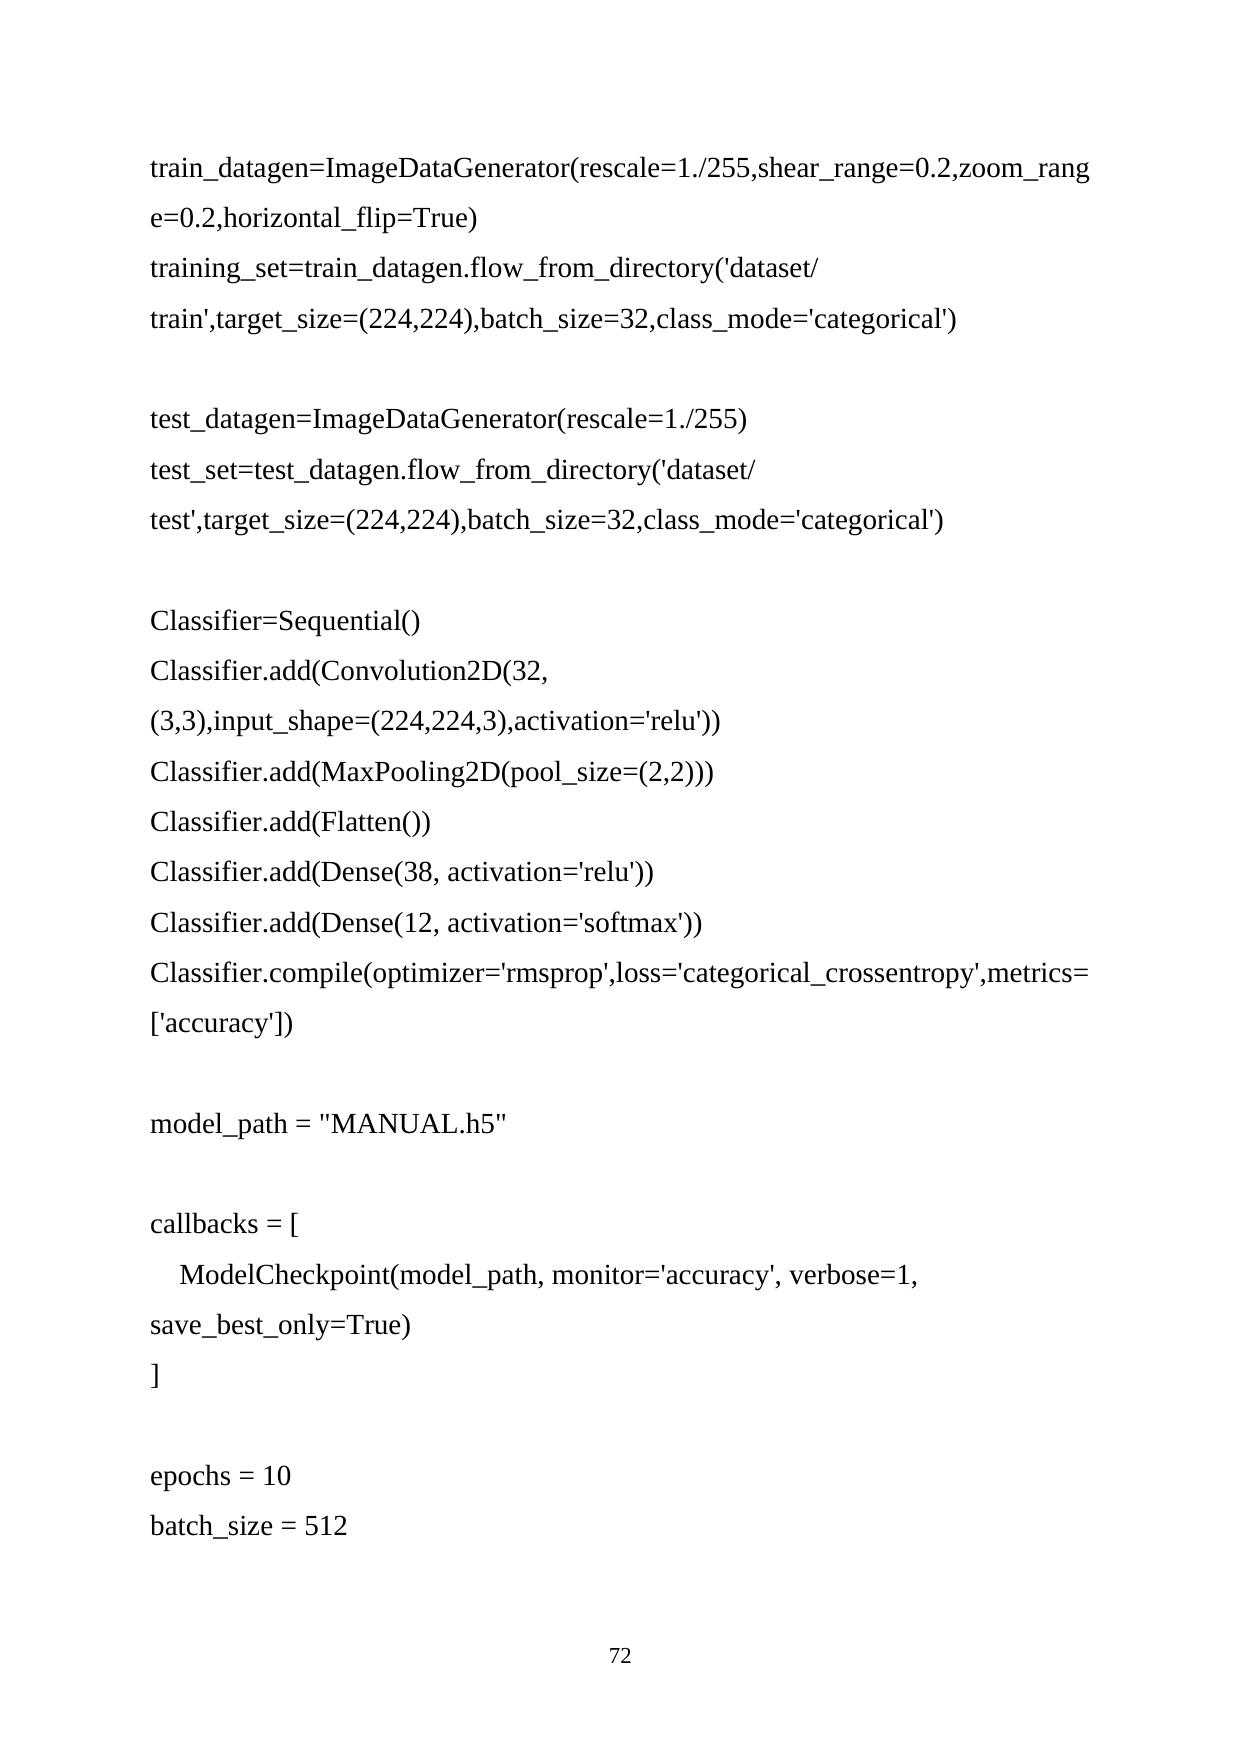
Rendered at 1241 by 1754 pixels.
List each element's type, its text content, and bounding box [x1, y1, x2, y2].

text callbacks = [ [150, 1207, 1090, 1240]
text Classifier.add(Dense(12, activation='softmax')) [150, 905, 1090, 938]
text training_set=train_datagen.flow_from_directory('dataset/train',target_size=(224,224),batch_size=32,class_mode='categorical') [150, 251, 1090, 334]
text test_set=test_datagen.flow_from_directory('dataset/test',target_size=(224,224),batch_size=32,class_mode='categorical') [150, 452, 1090, 536]
text Classifier.add(Dense(38, activation='relu')) [150, 854, 1090, 888]
text ] [150, 1357, 1090, 1391]
text batch_size = 512 [150, 1508, 1090, 1542]
text ModelCheckpoint(model_path, monitor='accuracy', verbose=1, save_best_only=True) [150, 1257, 1090, 1341]
text Classifier.add(MaxPooling2D(pool_size=(2,2))) [150, 754, 1090, 787]
text Classifier.add(Convolution2D(32,(3,3),input_shape=(224,224,3),activation='relu')) [150, 653, 1090, 737]
text test_datagen=ImageDataGenerator(rescale=1./255) [150, 402, 1090, 435]
text Classifier.add(Flatten()) [150, 804, 1090, 838]
text Classifier=Sequential() [150, 603, 1090, 636]
text model_path = "MANUAL.h5" [150, 1106, 1090, 1139]
text epochs = 10 [150, 1458, 1090, 1492]
text Classifier.compile(optimizer='rmsprop',loss='categorical_crossentropy',metrics=['accuracy']) [150, 955, 1090, 1039]
text train_datagen=ImageDataGenerator(rescale=1./255,shear_range=0.2,zoom_range=0.2,horizontal_flip=True) [150, 150, 1090, 234]
